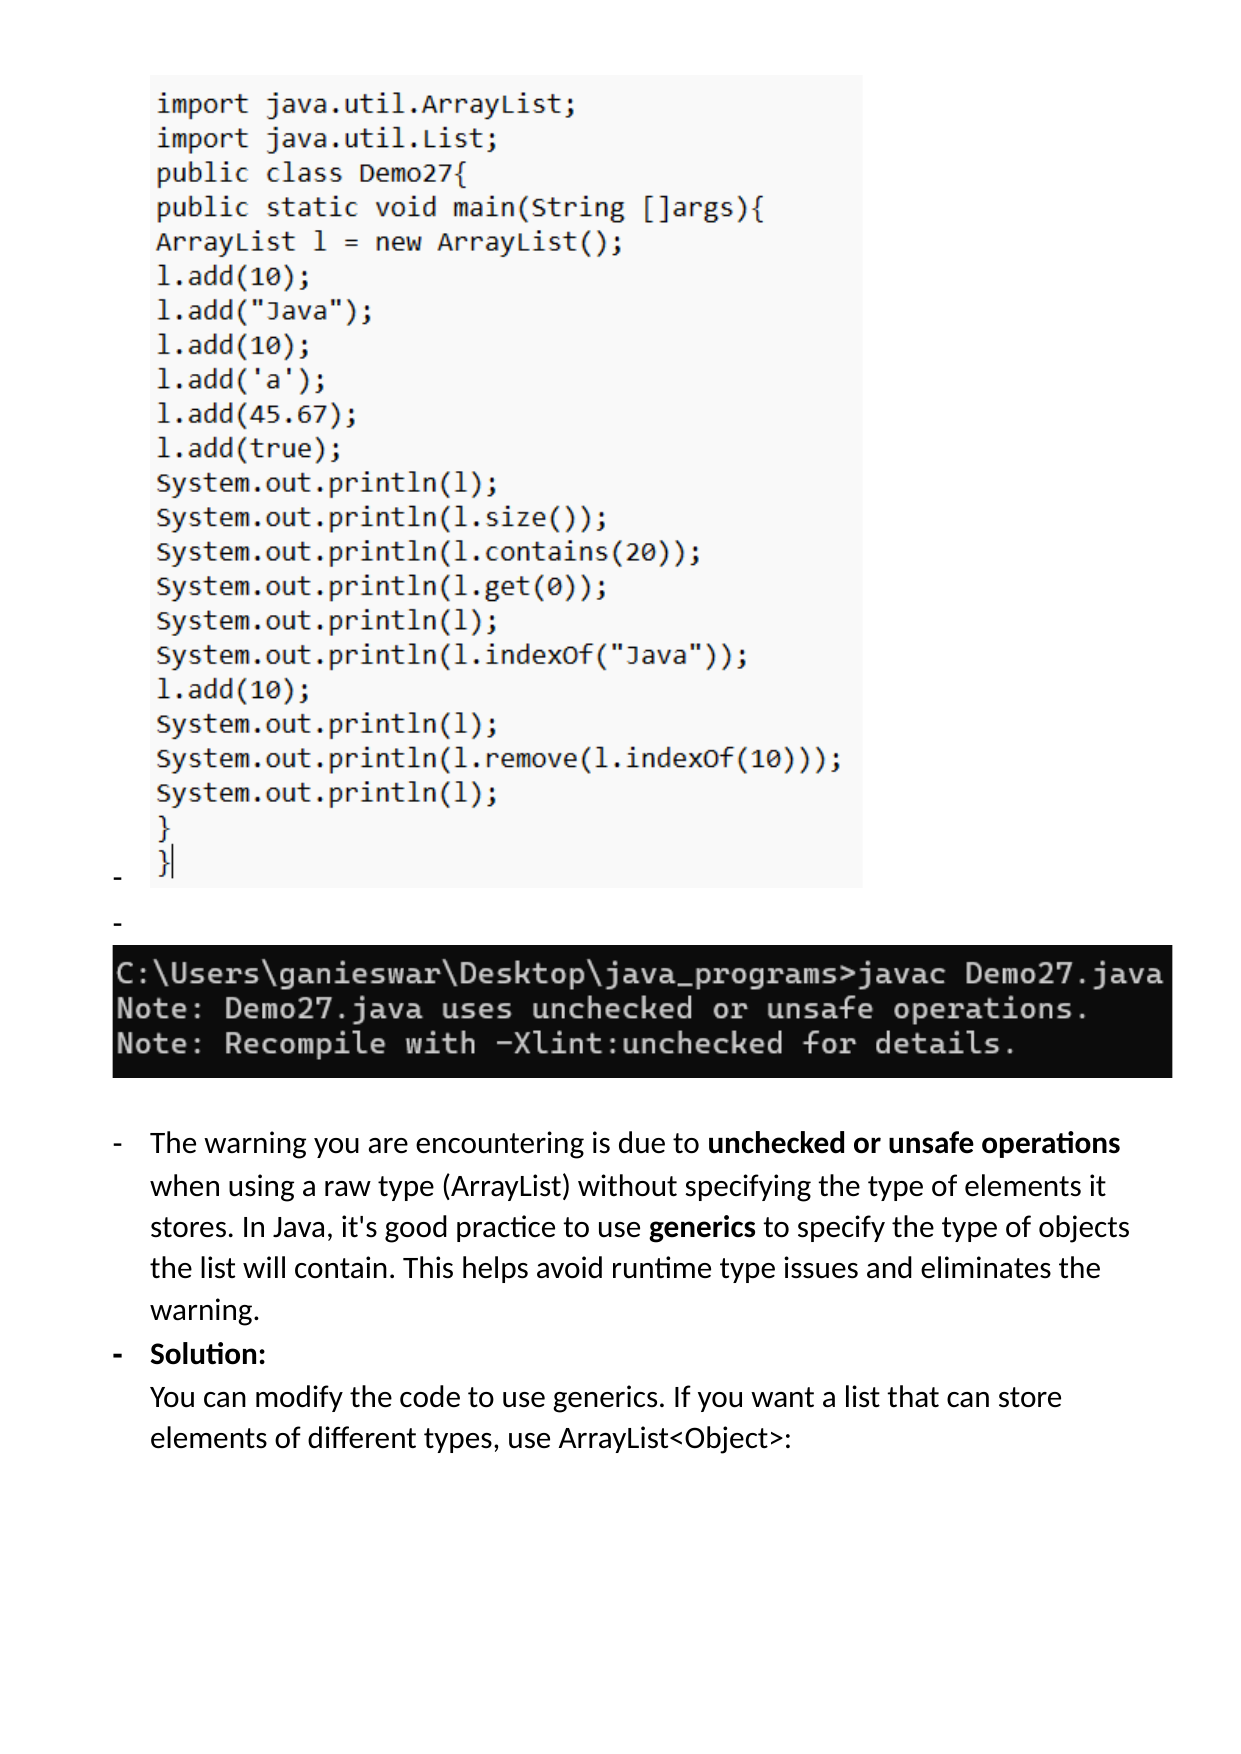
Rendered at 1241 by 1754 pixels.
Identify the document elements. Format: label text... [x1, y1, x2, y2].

picture [150, 75, 863, 888]
picture [112, 945, 1173, 1078]
list You can modify the code to use generics. If you want a list that can store elements of different types, use ArrayList<Object>: [150, 1377, 1165, 1456]
list The warning you are encountering is due to unchecked or unsafe operations when using a raw type (ArrayList) without specifying the type of elements it stores. In Java, it's good practice to use generics to specify the type of objects the list will contain. This helps avoid runtime type issues and eliminates the warning. [112, 1121, 1165, 1328]
list Solution: [112, 1331, 1165, 1373]
